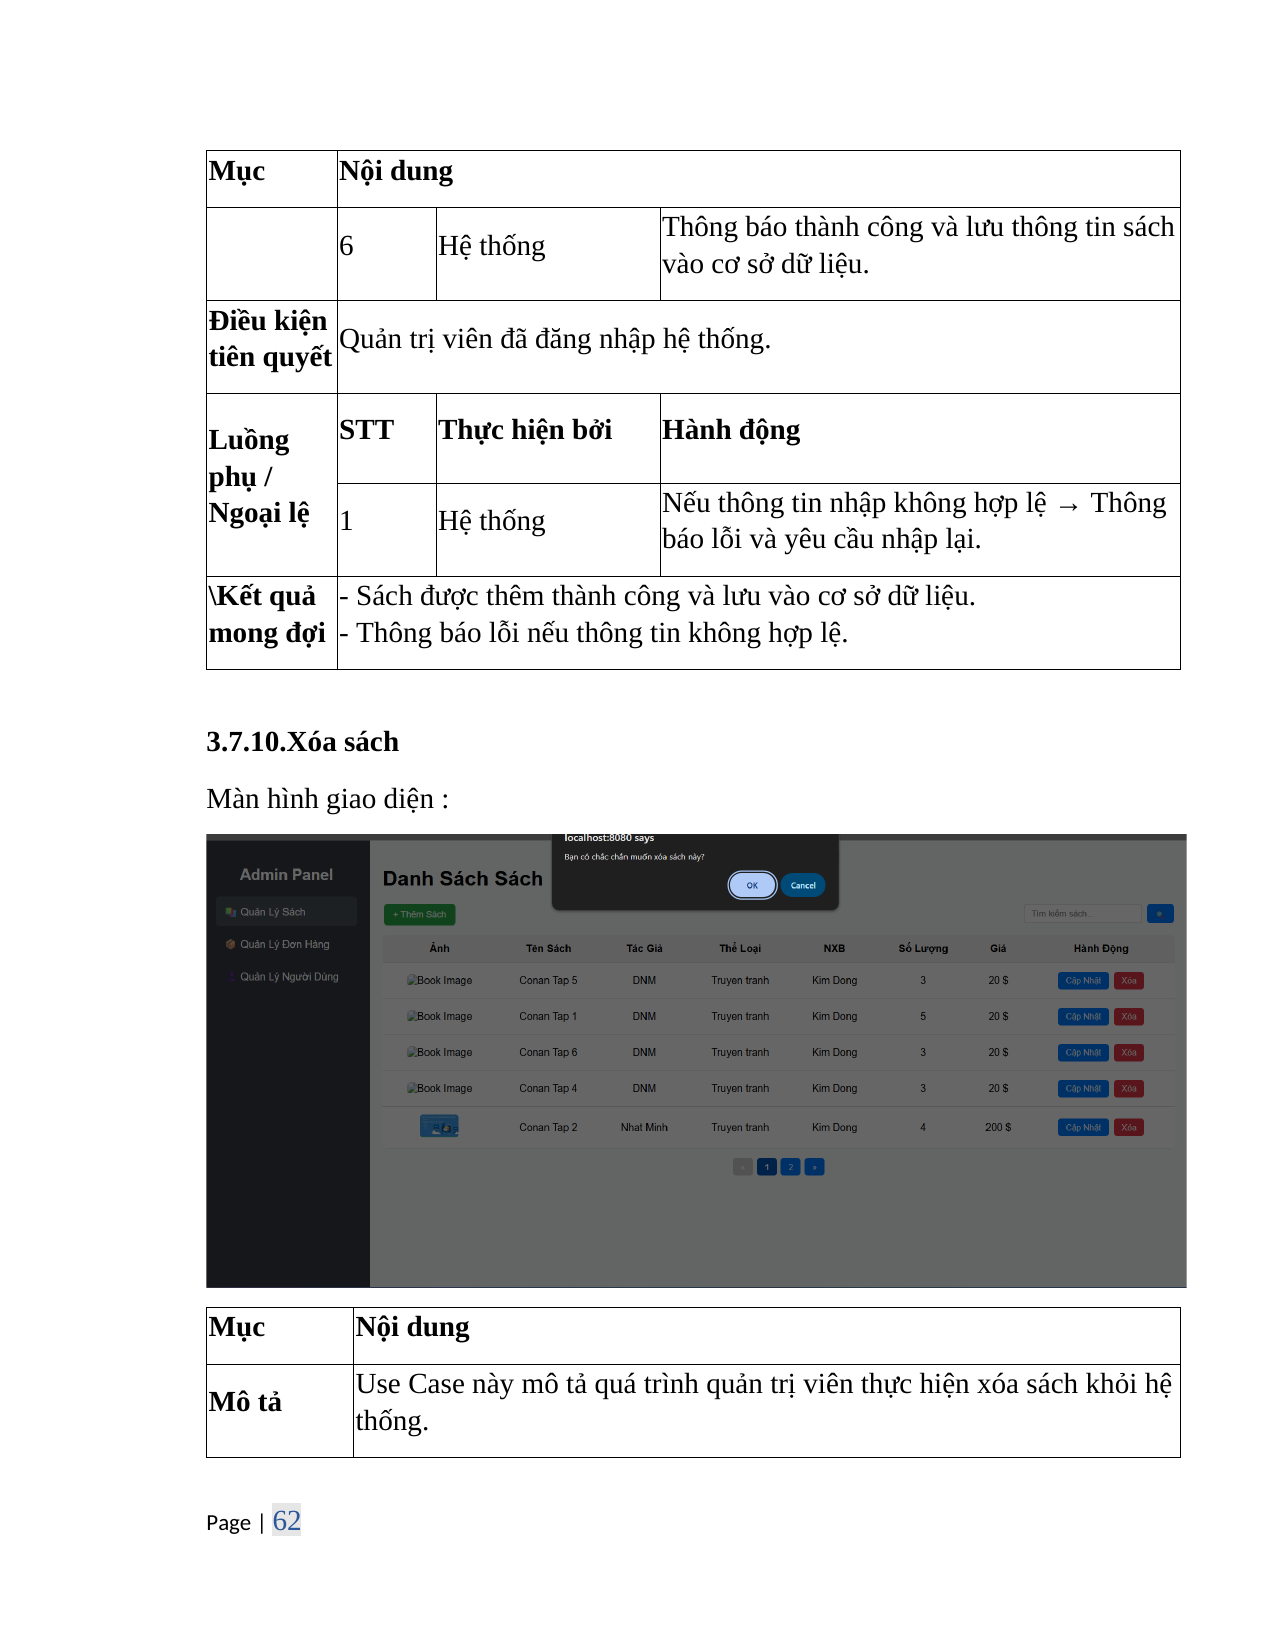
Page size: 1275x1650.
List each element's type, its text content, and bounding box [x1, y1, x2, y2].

table_cell Luồng phụ / Ngoại lệ [207, 394, 337, 576]
table_cell - Sách được thêm thành công và lưu vào cơ sở dữ liệu. - Thông báo lỗi nếu thông tin không hợp lệ. [338, 577, 1180, 669]
table_cell Quản trị viên đã đăng nhập hệ thống. [338, 301, 1180, 393]
table_cell Hệ thống [437, 208, 660, 300]
table_cell \Kết quả mong đợi [207, 577, 337, 669]
table_cell 1 [338, 484, 436, 576]
table_cell Hệ thống [437, 484, 660, 576]
table_header Nội dung [354, 1308, 1180, 1364]
table_header Mục [207, 151, 337, 207]
table_cell Mô tả [207, 1365, 353, 1457]
text Màn hình giao diện : [206, 781, 1187, 815]
table_cell Thông báo thành công và lưu thông tin sách vào cơ sở dữ liệu. [661, 208, 1180, 300]
table_header Mục [207, 1308, 353, 1364]
table_cell Điều kiện tiên quyết [207, 301, 337, 393]
table_cell 6 [338, 208, 436, 300]
table_cell Nếu thông tin nhập không hợp lệ → Thông báo lỗi và yêu cầu nhập lại. [661, 484, 1180, 576]
table_cell Use Case này mô tả quá trình quản trị viên thực hiện xóa sách khỏi hệ thống. [354, 1365, 1180, 1457]
table_cell STT [338, 394, 436, 483]
table_cell Hành động [661, 394, 1180, 483]
picture [206, 834, 1187, 1288]
table_header Nội dung [338, 151, 1180, 207]
table_cell Thực hiện bởi [437, 394, 660, 483]
subtitle 3.7.10.Xóa sách [206, 731, 1187, 756]
